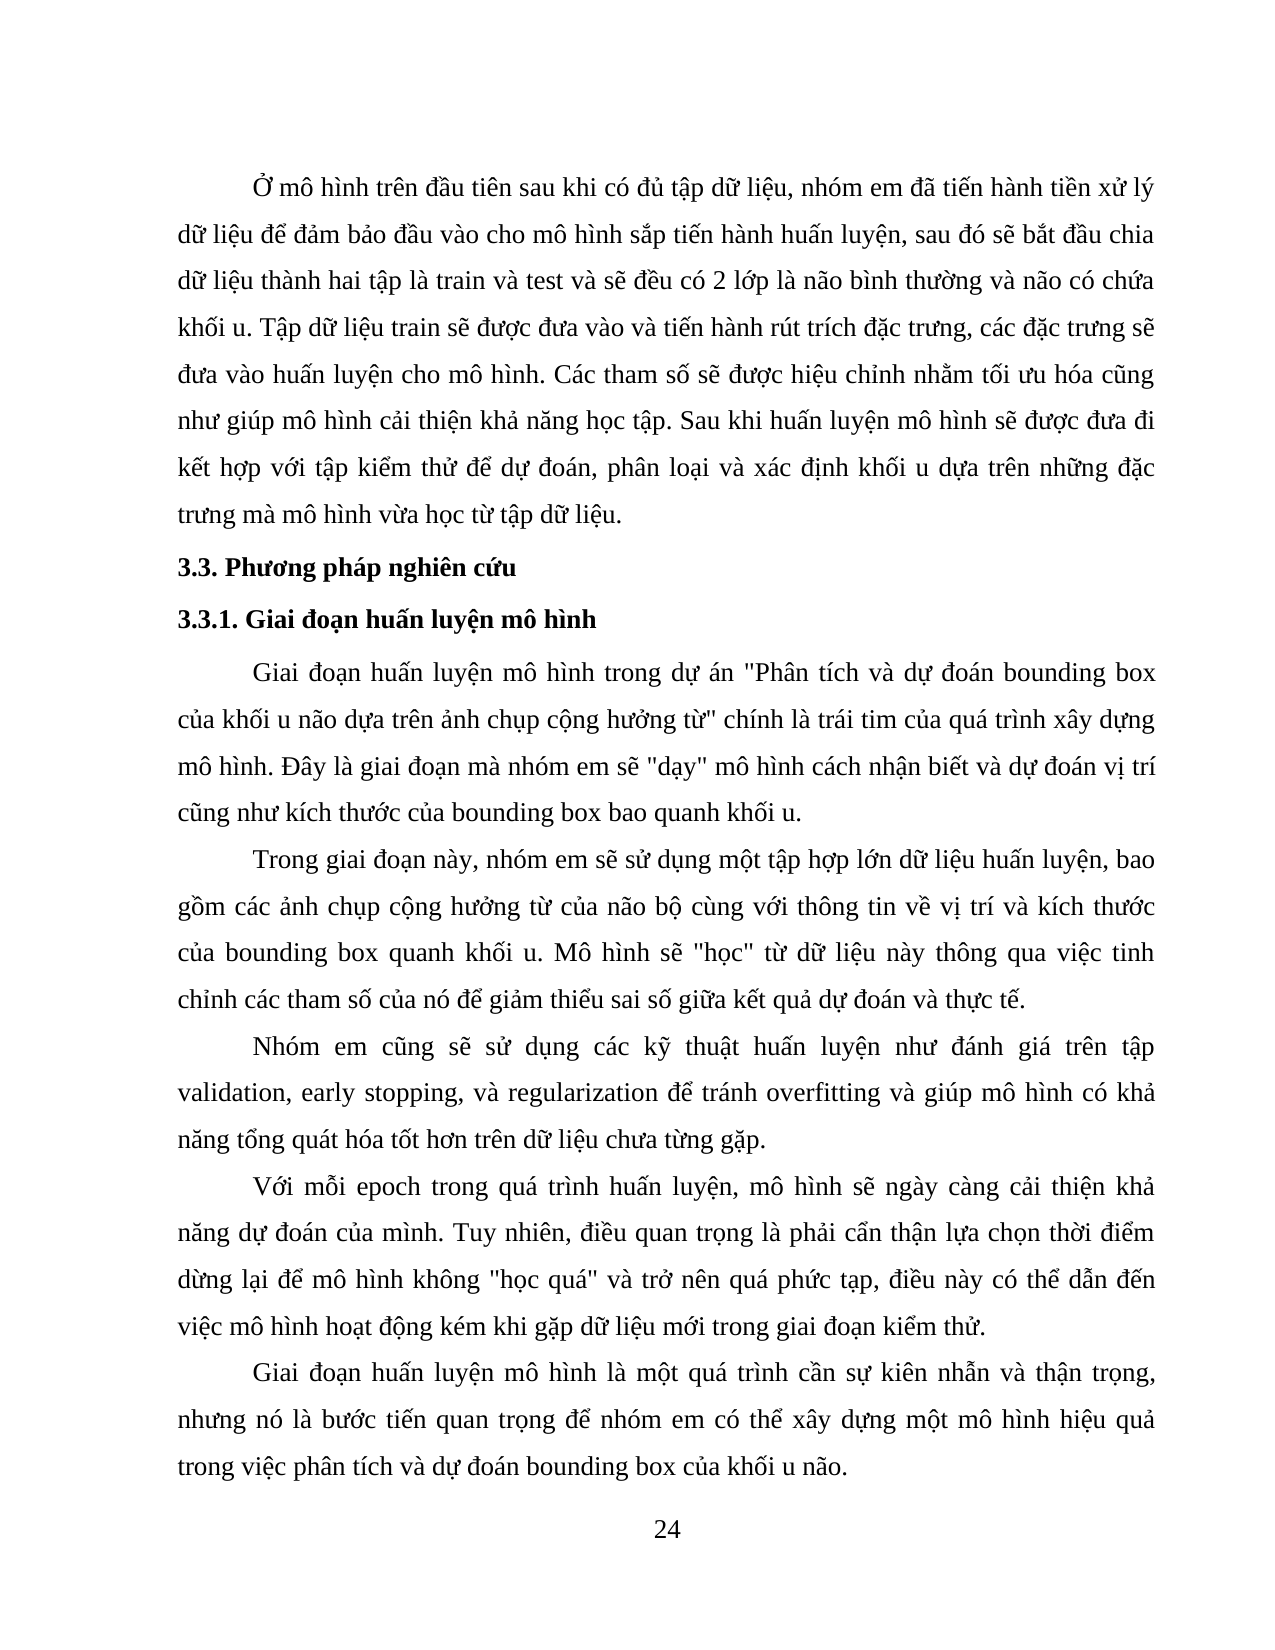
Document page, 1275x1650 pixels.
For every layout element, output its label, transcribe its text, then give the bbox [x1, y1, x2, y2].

subtitle Giai đoạn huấn luyện mô hình [177, 603, 1157, 635]
subtitle Giai đoạn huấn luyện mô hình trong dự án "Phân tích và dự đoán bounding box của khối u não dựa trên ảnh chụp cộng hưởng từ" chính là trái tim của quá trình xây dựng mô hình. Đây là giai đoạn mà nhóm em sẽ "dạy" mô hình cách nhận biết và dự đoán vị trí cũng như kích thước của bounding box bao quanh khối u. [177, 656, 1157, 828]
subtitle Nhóm em cũng sẽ sử dụng các kỹ thuật huấn luyện như đánh giá trên tập validation, early stopping, và regularization để tránh overfitting và giúp mô hình có khả năng tổng quát hóa tốt hơn trên dữ liệu chưa từng gặp. [177, 1030, 1157, 1154]
subtitle Trong giai đoạn này, nhóm em sẽ sử dụng một tập hợp lớn dữ liệu huấn luyện, bao gồm các ảnh chụp cộng hưởng từ của não bộ cùng với thông tin về vị trí và kích thước của bounding box quanh khối u. Mô hình sẽ "học" từ dữ liệu này thông qua việc tinh chỉnh các tham số của nó để giảm thiểu sai số giữa kết quả dự đoán và thực tế. [177, 843, 1157, 1014]
subtitle Giai đoạn huấn luyện mô hình là một quá trình cần sự kiên nhẫn và thận trọng, nhưng nó là bước tiến quan trọng để nhóm em có thể xây dựng một mô hình hiệu quả trong việc phân tích và dự đoán bounding box của khối u não. [177, 1356, 1157, 1481]
subtitle Ở mô hình trên đầu tiên sau khi có đủ tập dữ liệu, nhóm em đã tiến hành tiền xử lý dữ liệu để đảm bảo đầu vào cho mô hình sắp tiến hành huấn luyện, sau đó sẽ bắt đầu chia dữ liệu thành hai tập là train và test và sẽ đều có 2 lớp là não bình thường và não có chứa khối u. Tập dữ liệu train sẽ được đưa vào và tiến hành rút trích đặc trưng, các đặc trưng sẽ đưa vào huấn luyện cho mô hình. Các tham số sẽ được hiệu chỉnh nhằm tối ưu hóa cũng như giúp mô hình cải thiện khả năng học tập. Sau khi huấn luyện mô hình sẽ được đưa đi kết hợp với tập kiểm thử để dự đoán, phân loại và xác định khối u dựa trên những đặc trưng mà mô hình vừa học từ tập dữ liệu. [177, 171, 1157, 529]
subtitle Phương pháp nghiên cứu [177, 551, 1157, 582]
subtitle Với mỗi epoch trong quá trình huấn luyện, mô hình sẽ ngày càng cải thiện khả năng dự đoán của mình. Tuy nhiên, điều quan trọng là phải cẩn thận lựa chọn thời điểm dừng lại để mô hình không "học quá" và trở nên quá phức tạp, điều này có thể dẫn đến việc mô hình hoạt động kém khi gặp dữ liệu mới trong giai đoạn kiểm thử. [177, 1170, 1157, 1341]
